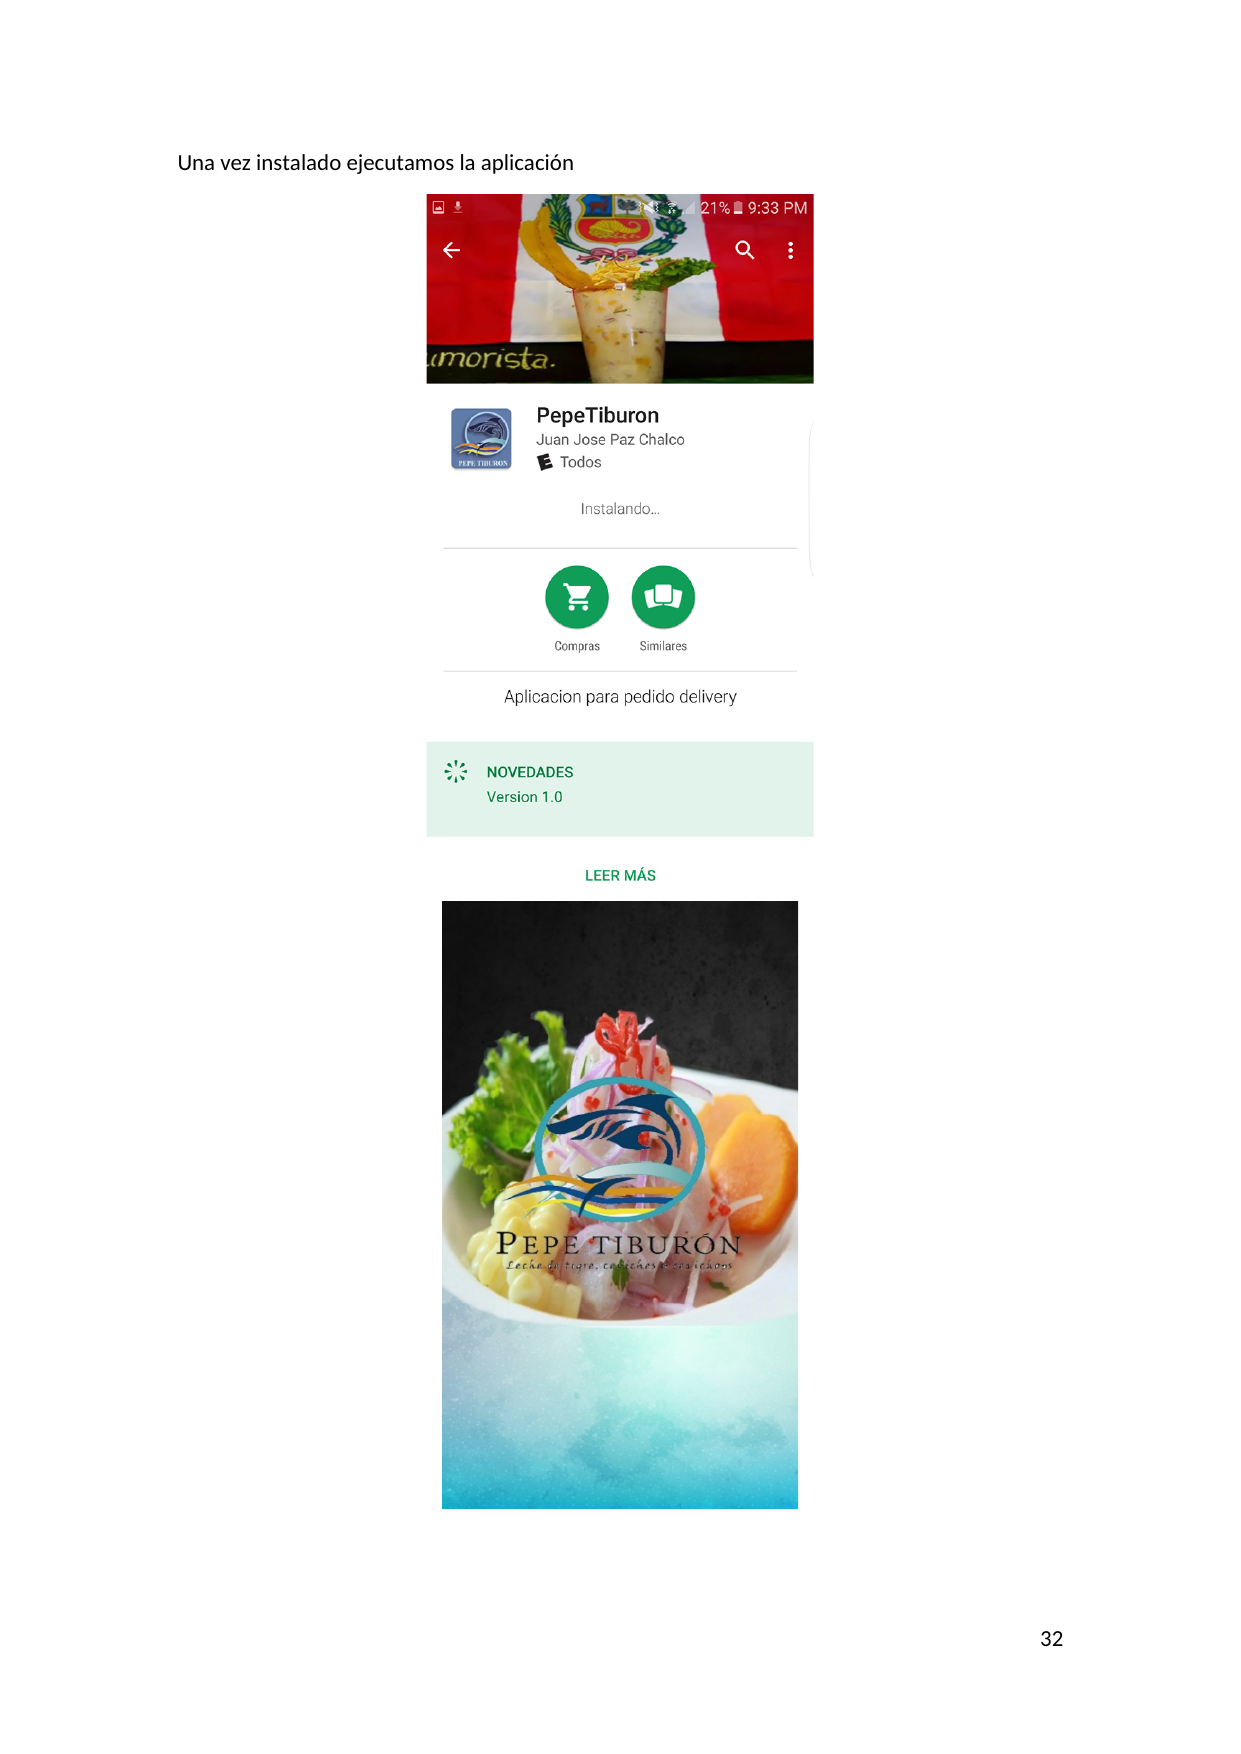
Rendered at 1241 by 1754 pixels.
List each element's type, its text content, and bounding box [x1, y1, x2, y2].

picture [426, 194, 814, 883]
picture [442, 901, 799, 1509]
text Una vez instalado ejecutamos la aplicación [177, 148, 1063, 176]
